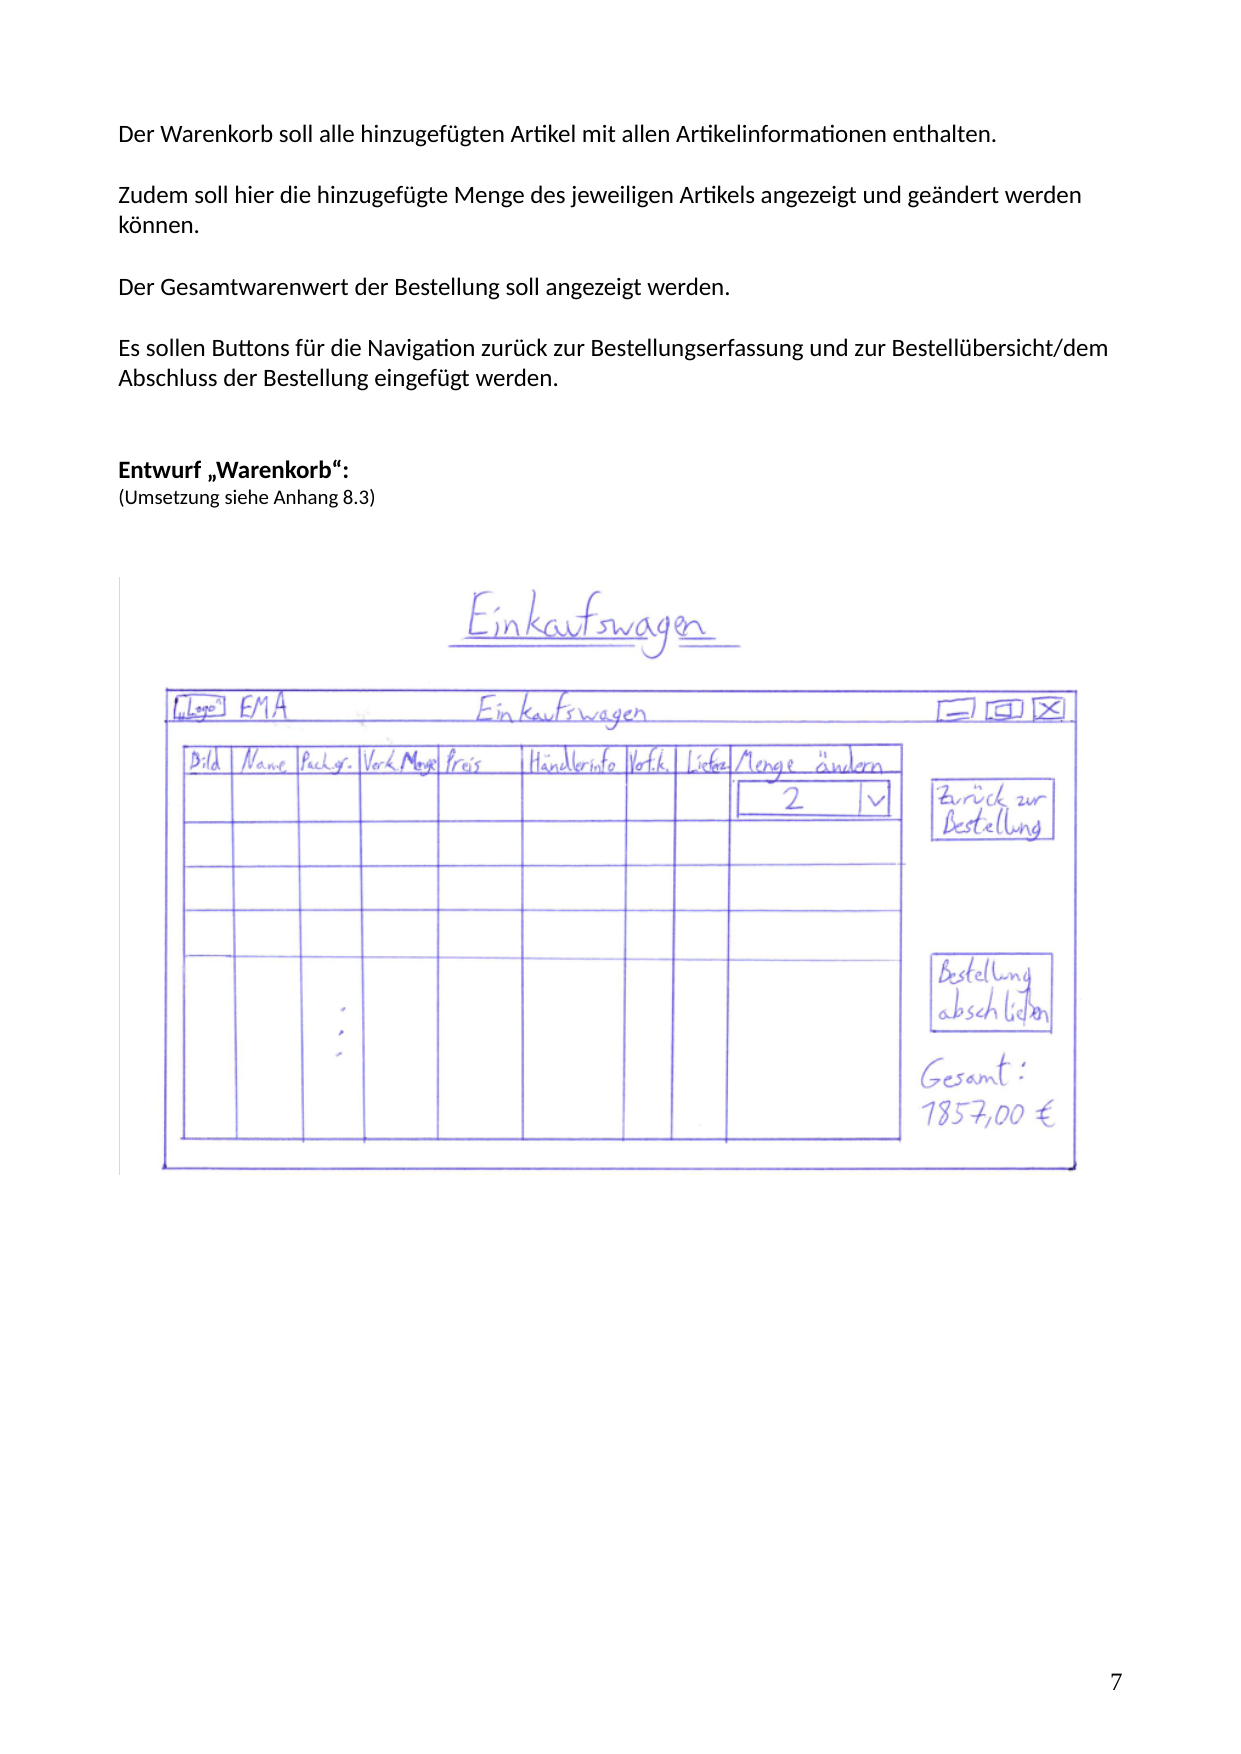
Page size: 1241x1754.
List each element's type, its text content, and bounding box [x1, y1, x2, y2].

text (Umsetzung siehe Anhang 8.3) [118, 484, 1122, 510]
text Zudem soll hier die hinzugefügte Menge des jeweiligen Artikels angezeigt und geändert werden können. [118, 179, 1122, 240]
text Es sollen Buttons für die Navigation zurück zur Bestellungserfassung und zur Bestellübersicht/dem Abschluss der Bestellung eingefügt werden. [118, 332, 1122, 393]
text Der Warenkorb soll alle hinzugefügten Artikel mit allen Artikelinformationen enthalten. [118, 118, 1122, 149]
text Der Gesamtwarenwert der Bestellung soll angezeigt werden. [118, 271, 1122, 301]
picture [118, 577, 1123, 1175]
text Entwurf „Warenkorb“: [118, 454, 1122, 484]
